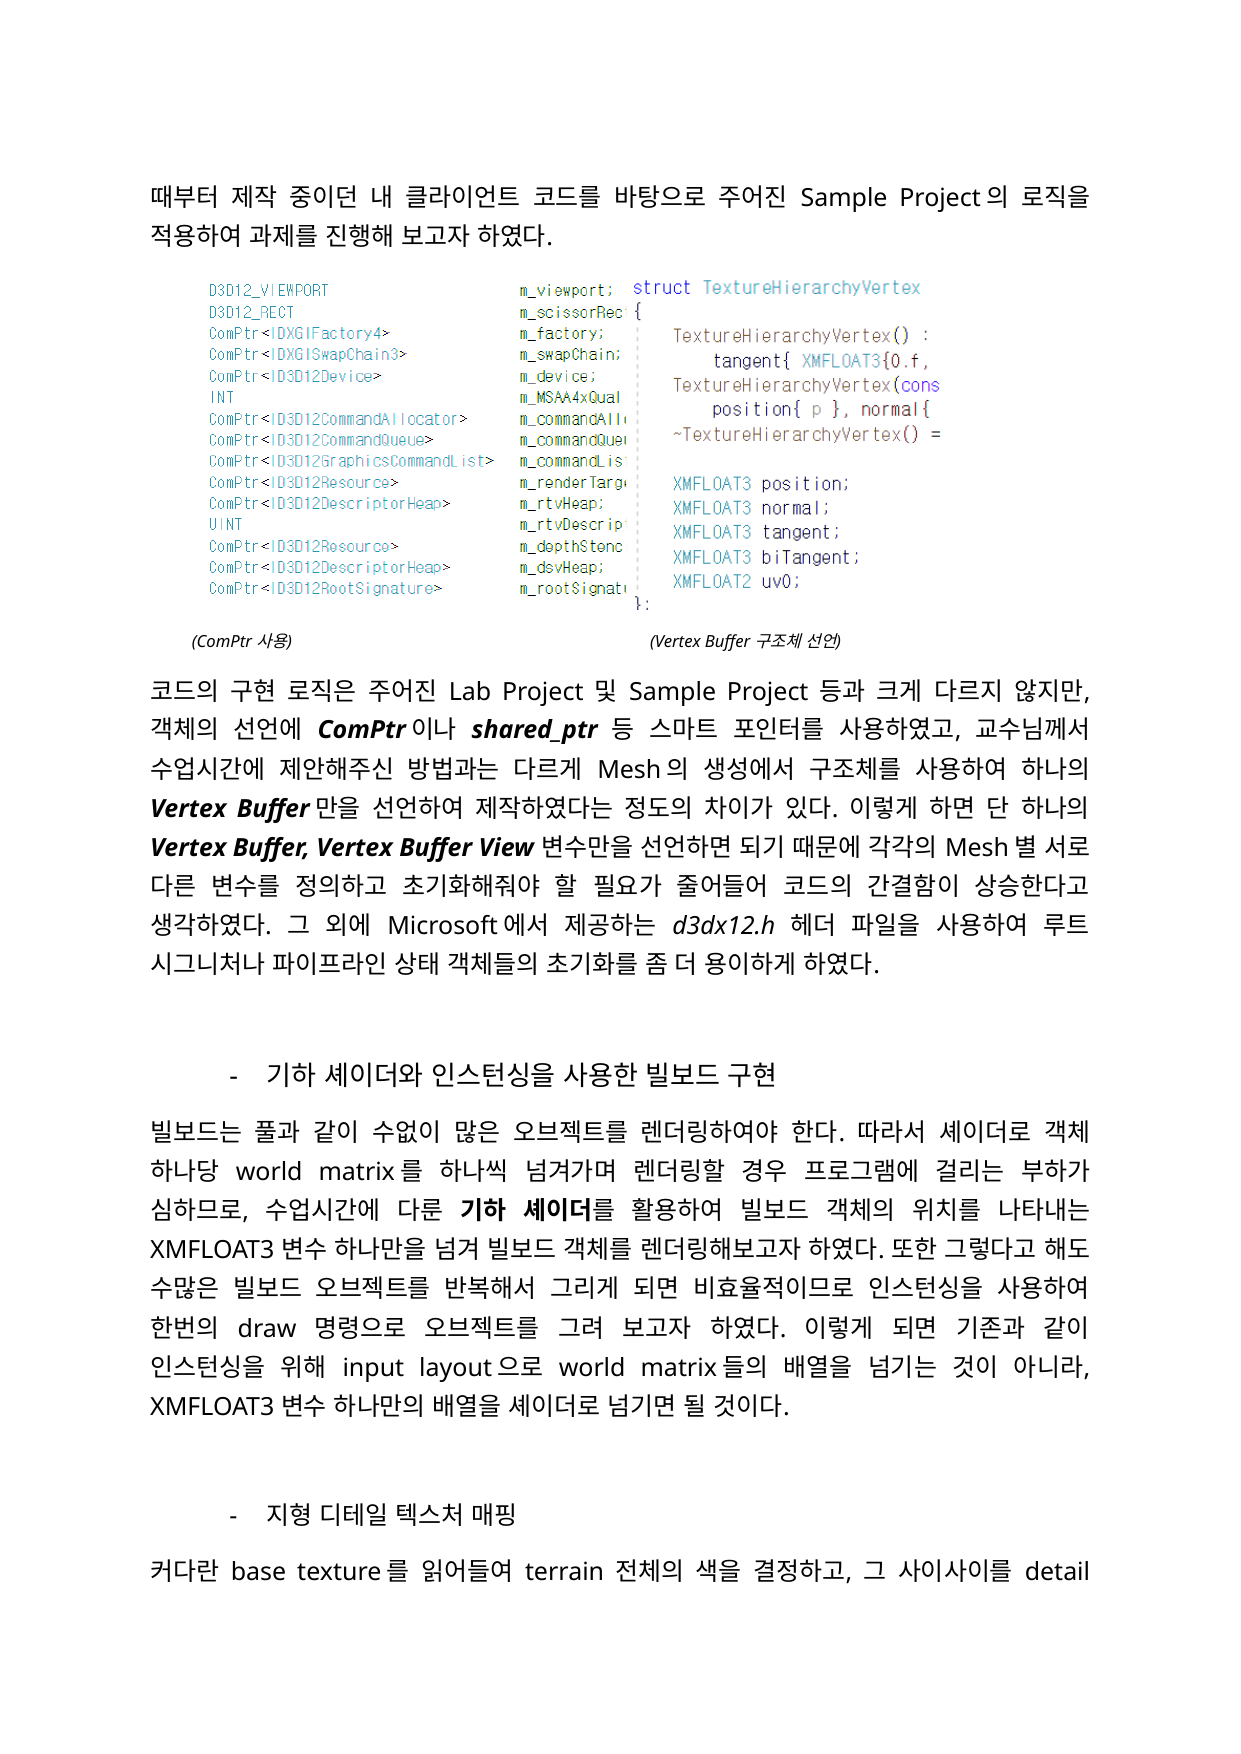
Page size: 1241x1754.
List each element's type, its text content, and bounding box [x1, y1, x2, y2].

text (ComPtr 사용) (Vertex Buffer 구조체 선언) [192, 628, 1090, 652]
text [150, 177, 1090, 252]
picture [191, 272, 627, 610]
text 빌보드는 풀과 같이 수없이 많은 오브젝트를 렌더링하여야 한다. 따라서 셰이더로 객체 하나당 world matrix를 하나씩 넘겨가며 렌더링할 경우 프로그램에 걸리는 부하가 심하므로, 수업시간에 다룬 기하 셰이더를 활용하여 빌보드 객체의 위치를 나타내는 XMFLOAT3 변수 하나만을 넘겨 빌보드 객체를 렌더링해보고자 하였다. 또한 그렇다고 해도 수많은 빌보드 오브젝트를 반복해서 그리게 되면 비효율적이므로 인스턴싱을 사용하여 한번의 draw 명령으로 오브젝트를 그려 보고자 하였다. 이렇게 되면 기존과 같이 인스턴싱을 위해 input layout으로 world matrix들의 배열을 넘기는 것이 아니라, XMFLOAT3 변수 하나만의 배열을 셰이더로 넘기면 될 것이다. [150, 1113, 1090, 1422]
list 기하 셰이더와 인스턴싱을 사용한 빌보드 구현 [229, 1053, 1090, 1093]
picture [631, 274, 941, 610]
list 지형 디테일 텍스처 매핑 [229, 1495, 1090, 1532]
text 코드의 구현 로직은 주어진 Lab Project 및 Sample Project 등과 크게 다르지 않지만, 객체의 선언에 ComPtr이나 shared_ptr 등 스마트 포인터를 사용하였고, 교수님께서 수업시간에 제안해주신 방법과는 다르게 Mesh의 생성에서 구조체를 사용하여 하나의 Vertex Buffer만을 선언하여 제작하였다는 정도의 차이가 있다. 이렇게 하면 단 하나의 Vertex Buffer, Vertex Buffer View 변수만을 선언하면 되기 때문에 각각의 Mesh별 서로 다른 변수를 정의하고 초기화해줘야 할 필요가 줄어들어 코드의 간결함이 상승한다고 생각하였다. 그 외에 Microsoft에서 제공하는 d3dx12.h 헤더 파일을 사용하여 루트 시그니처나 파이프라인 상태 객체들의 초기화를 좀 더 용이하게 하였다. [150, 671, 1090, 981]
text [150, 1551, 1090, 1587]
